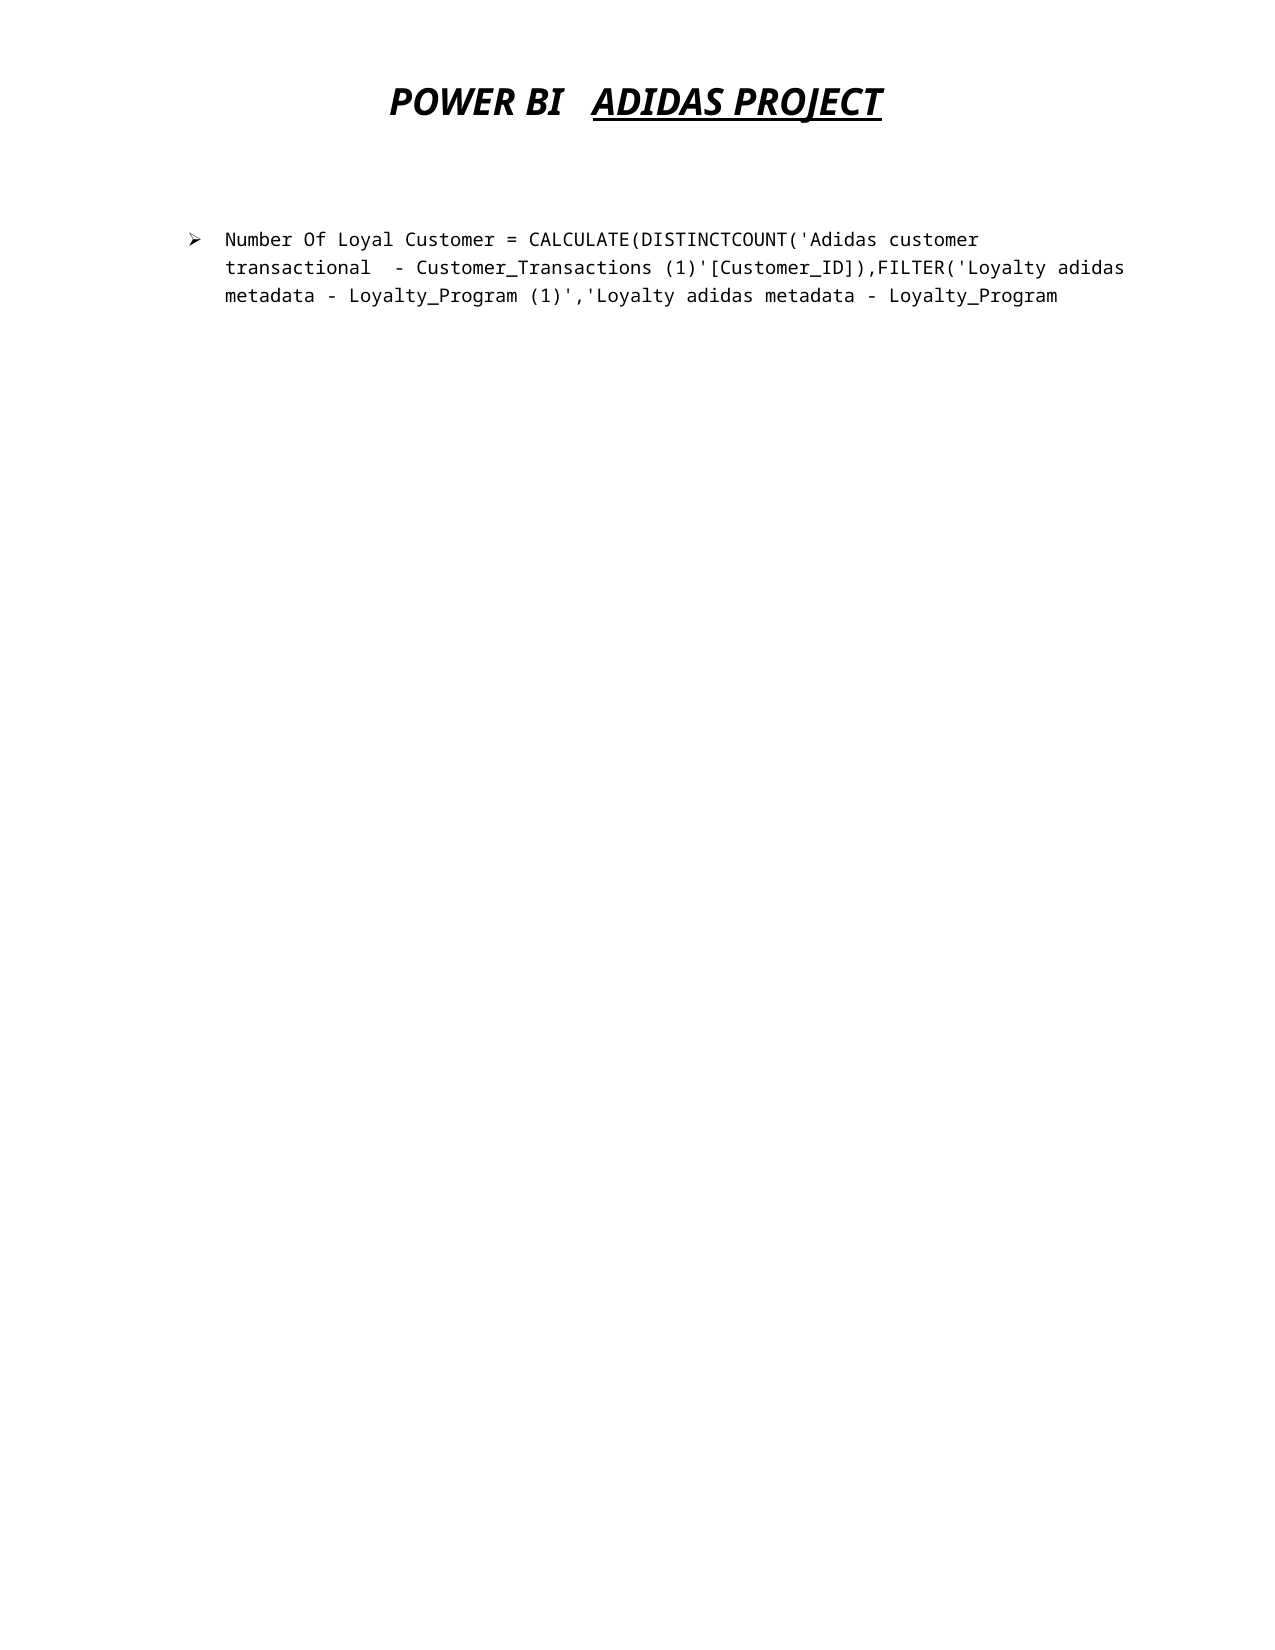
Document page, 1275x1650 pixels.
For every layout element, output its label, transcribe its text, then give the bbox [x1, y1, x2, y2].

list Number Of Loyal Customer = CALCULATE(DISTINCTCOUNT('Adidas customer transactional - Customer_Transactions (1)'[Customer_ID]),FILTER('Loyalty adidas metadata - Loyalty_Program (1)','Loyalty adidas metadata - Loyalty_Program [187, 223, 1125, 308]
